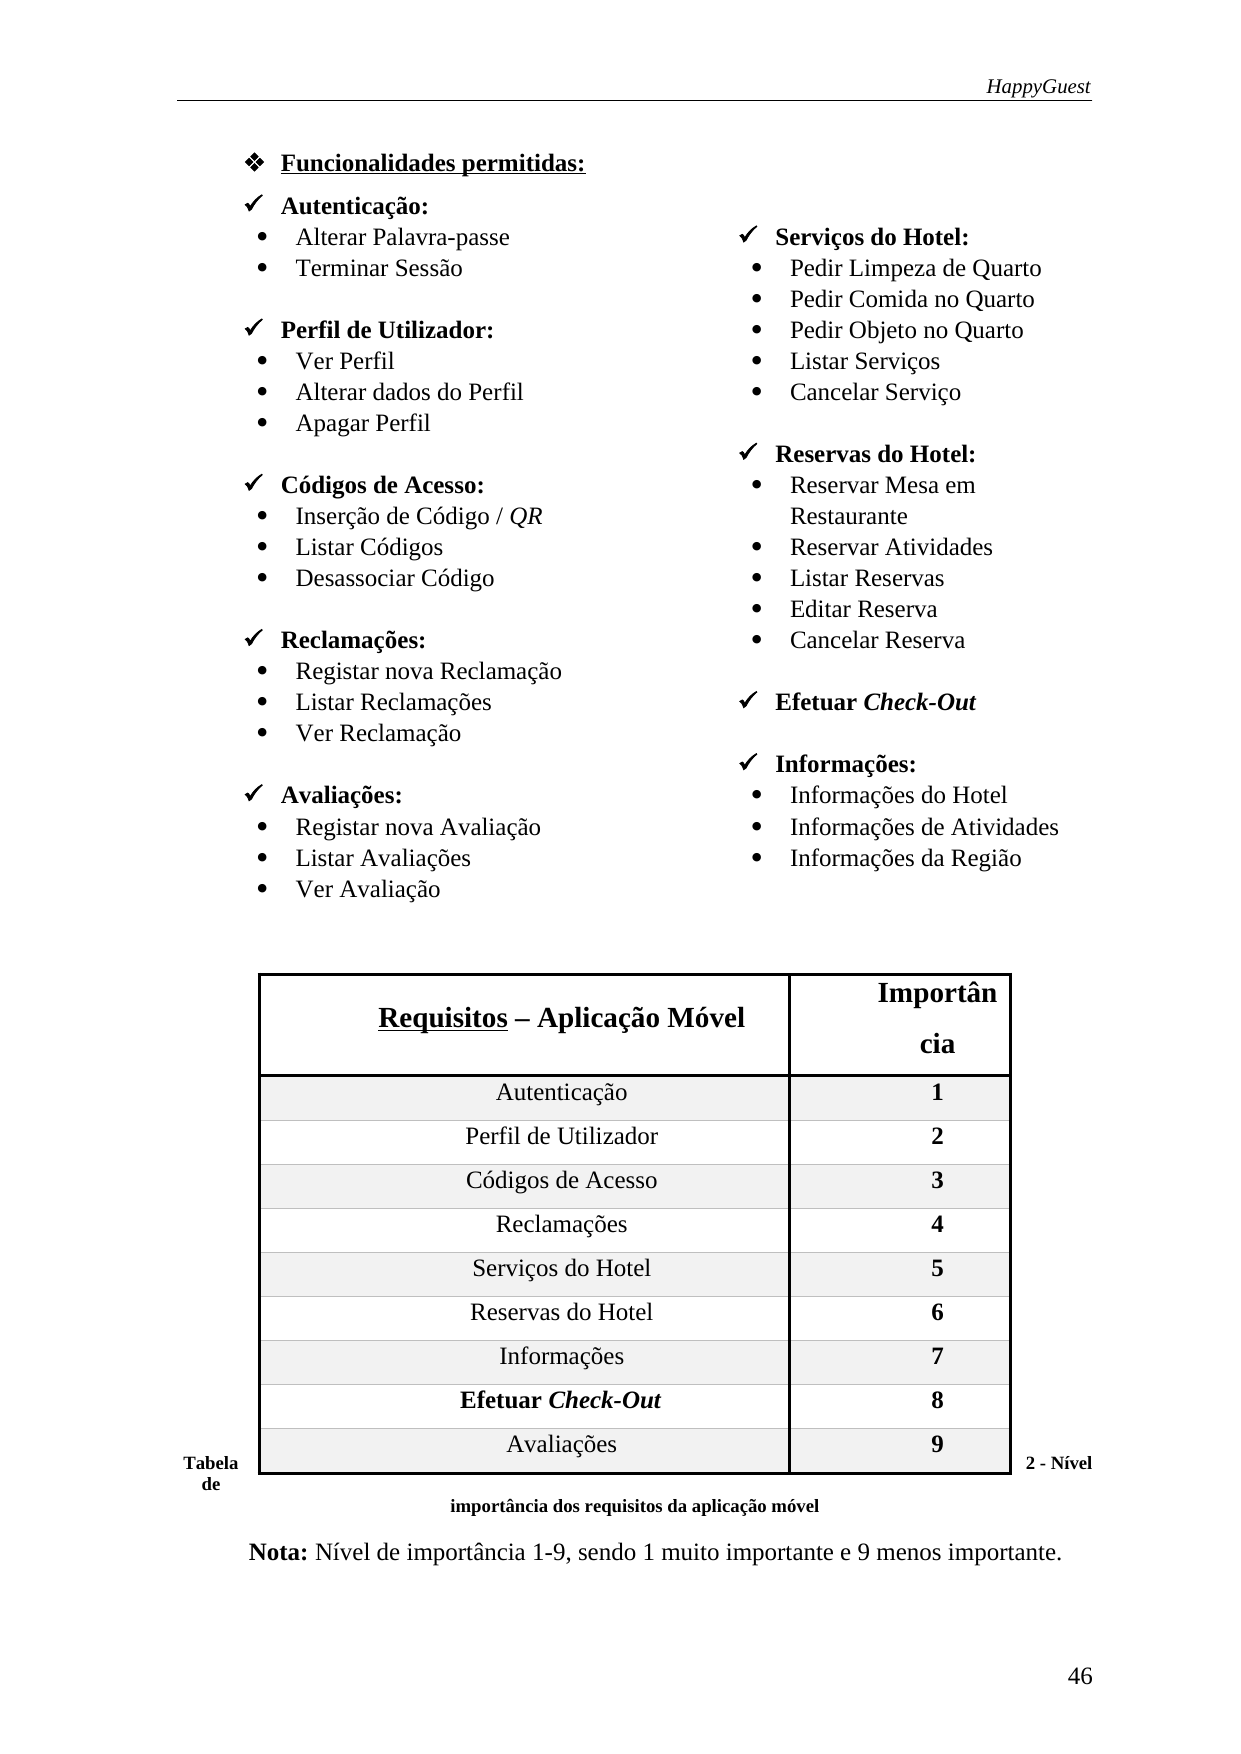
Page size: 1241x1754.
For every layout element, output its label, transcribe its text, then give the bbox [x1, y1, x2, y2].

list Informações do Hotel [752, 781, 1092, 809]
table_header Requisitos – Aplicação Móvel [261, 976, 788, 1074]
list Reservas do Hotel: [738, 439, 1092, 468]
table_cell 2 [791, 1121, 1009, 1164]
table_cell 3 [791, 1165, 1009, 1208]
list Cancelar Serviço [752, 377, 1092, 406]
table_cell Serviços do Hotel [261, 1253, 788, 1296]
table_cell Informações [261, 1341, 788, 1384]
list Autenticação: [243, 191, 598, 219]
table_cell 7 [791, 1341, 1009, 1384]
table_header Importância [791, 976, 1009, 1074]
list Listar Códigos [258, 532, 598, 561]
list Avaliações: [243, 781, 598, 809]
list Reservar Atividades [752, 532, 1092, 561]
list Desassociar Código [258, 563, 598, 592]
list Registar nova Reclamação [258, 656, 598, 685]
list Ver Perfil [258, 346, 598, 375]
list Inserção de Código / QR [258, 501, 598, 530]
list Alterar dados do Perfil [258, 377, 598, 406]
list Listar Reservas [752, 563, 1092, 592]
table_cell Reclamações [261, 1209, 788, 1252]
list Listar Avaliações [258, 843, 598, 871]
table_cell Avaliações [261, 1429, 788, 1472]
list Cancelar Reserva [752, 625, 1092, 654]
table_cell Códigos de Acesso [261, 1165, 788, 1208]
list Informações da Região [752, 843, 1092, 871]
list Perfil de Utilizador: [243, 315, 598, 344]
table_cell 1 [791, 1077, 1009, 1120]
list Listar Serviços [752, 346, 1092, 375]
table_cell 6 [791, 1297, 1009, 1340]
list Informações: [738, 749, 1092, 778]
list Códigos de Acesso: [243, 470, 598, 499]
table_cell Efetuar Check-Out [261, 1385, 788, 1428]
list Registar nova Avaliação [258, 812, 598, 840]
list Pedir Limpeza de Quarto [752, 253, 1092, 282]
list Funcionalidades permitidas: [243, 148, 1092, 176]
list Alterar Palavra-passe [258, 222, 598, 251]
list Editar Reserva [752, 594, 1092, 623]
list Listar Reclamações [258, 687, 598, 716]
list Pedir Objeto no Quarto [752, 315, 1092, 344]
list Terminar Sessão [258, 253, 598, 282]
list Efetuar Check-Out [738, 687, 1092, 716]
list Reclamações: [243, 625, 598, 654]
list Ver Avaliação [258, 874, 598, 902]
list Ver Reclamação [258, 718, 598, 747]
list Pedir Comida no Quarto [752, 284, 1092, 313]
list Informações de Atividades [752, 812, 1092, 840]
list Apagar Perfil [258, 408, 598, 437]
table_cell Reservas do Hotel [261, 1297, 788, 1340]
table_cell 9 [791, 1429, 1009, 1472]
table_cell Perfil de Utilizador [261, 1121, 788, 1164]
table_cell 4 [791, 1209, 1009, 1252]
list Serviços do Hotel: [738, 222, 1092, 251]
table_cell 5 [791, 1253, 1009, 1296]
text Tabela 2 - Nível de importância dos requisitos da aplicação móvel [177, 1452, 1092, 1516]
text Nota: Nível de importância 1-9, sendo 1 muito importante e 9 menos importante. [177, 1537, 1092, 1566]
table_cell Autenticação [261, 1077, 788, 1120]
list Reservar Mesa em Restaurante [752, 470, 1092, 530]
table_cell 8 [791, 1385, 1009, 1428]
